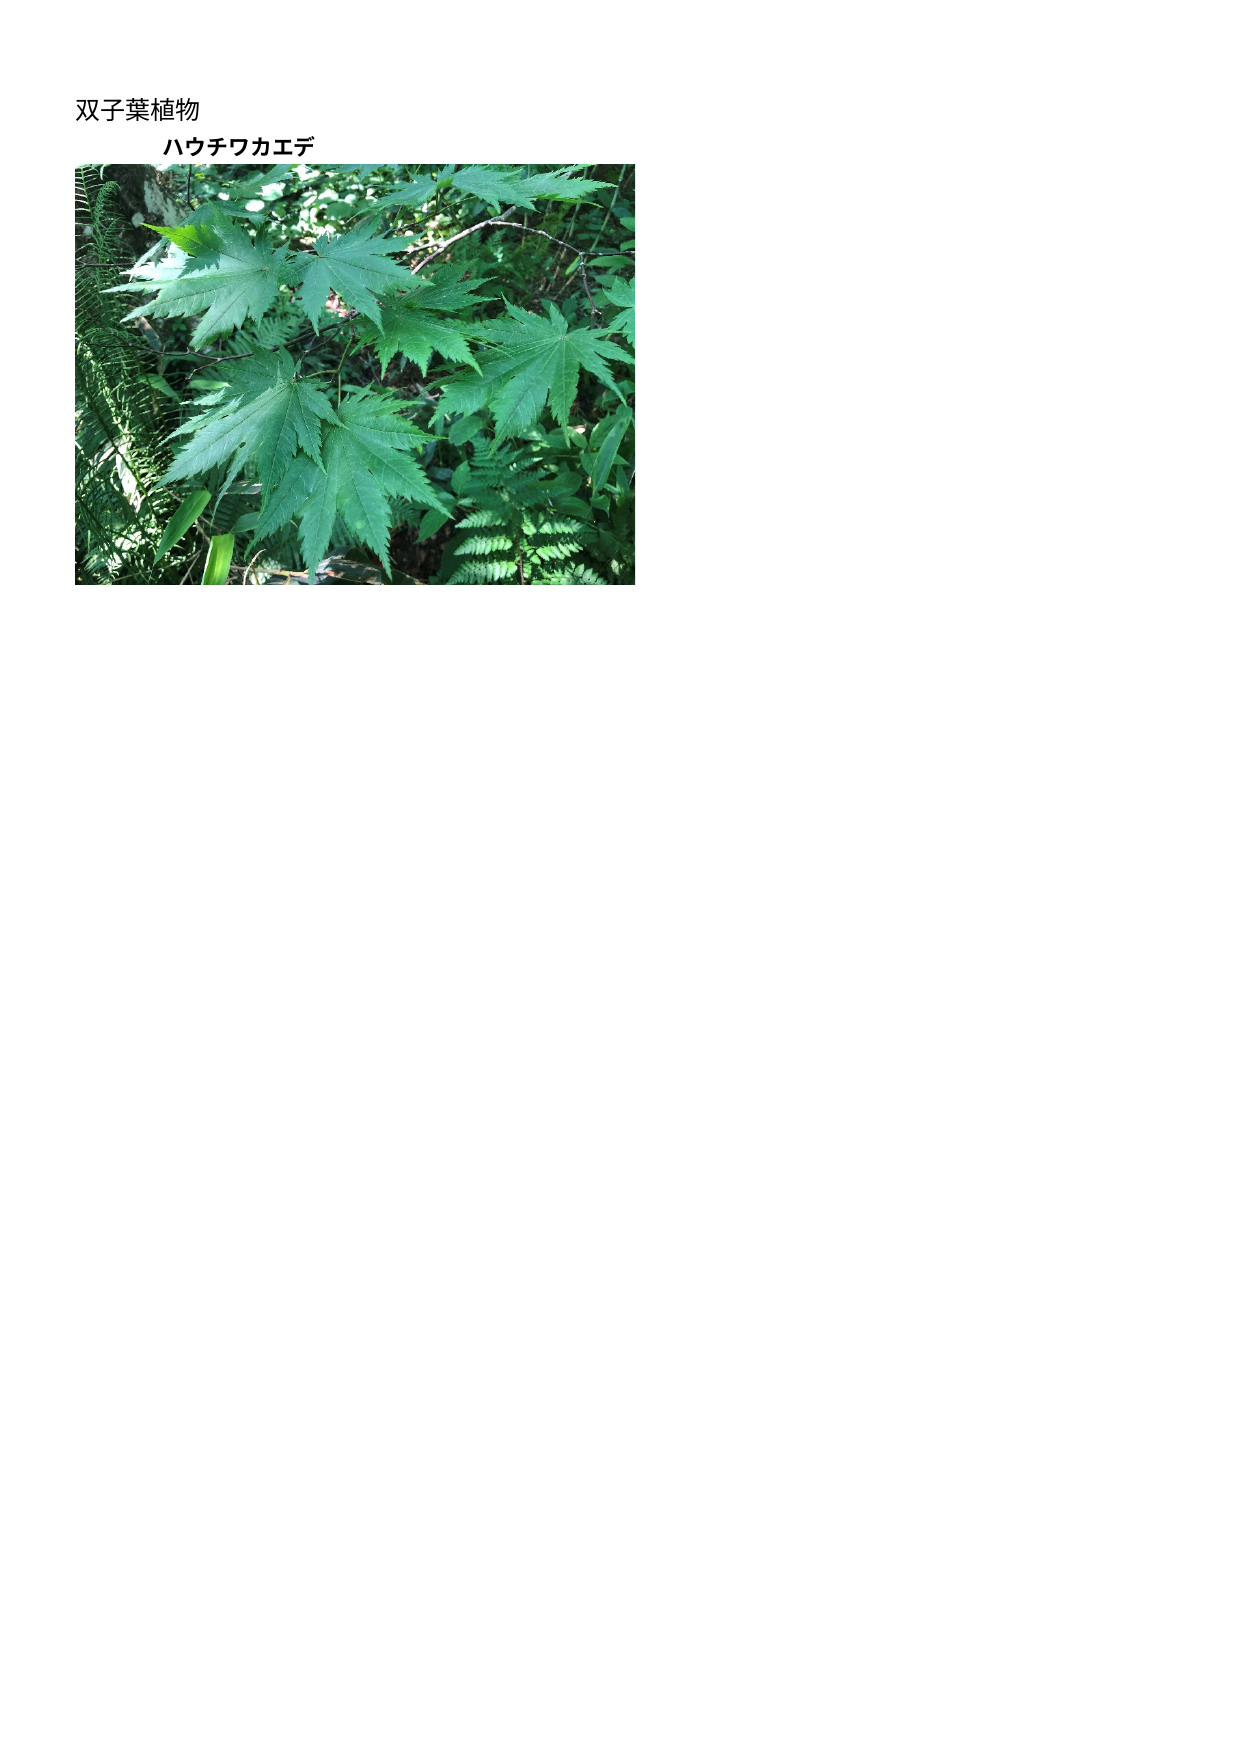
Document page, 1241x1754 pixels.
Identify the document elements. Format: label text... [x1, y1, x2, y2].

subtitle 双子葉植物 [75, 89, 1165, 127]
picture [75, 164, 636, 585]
subtitle ハウチワカエデ [162, 127, 1165, 164]
